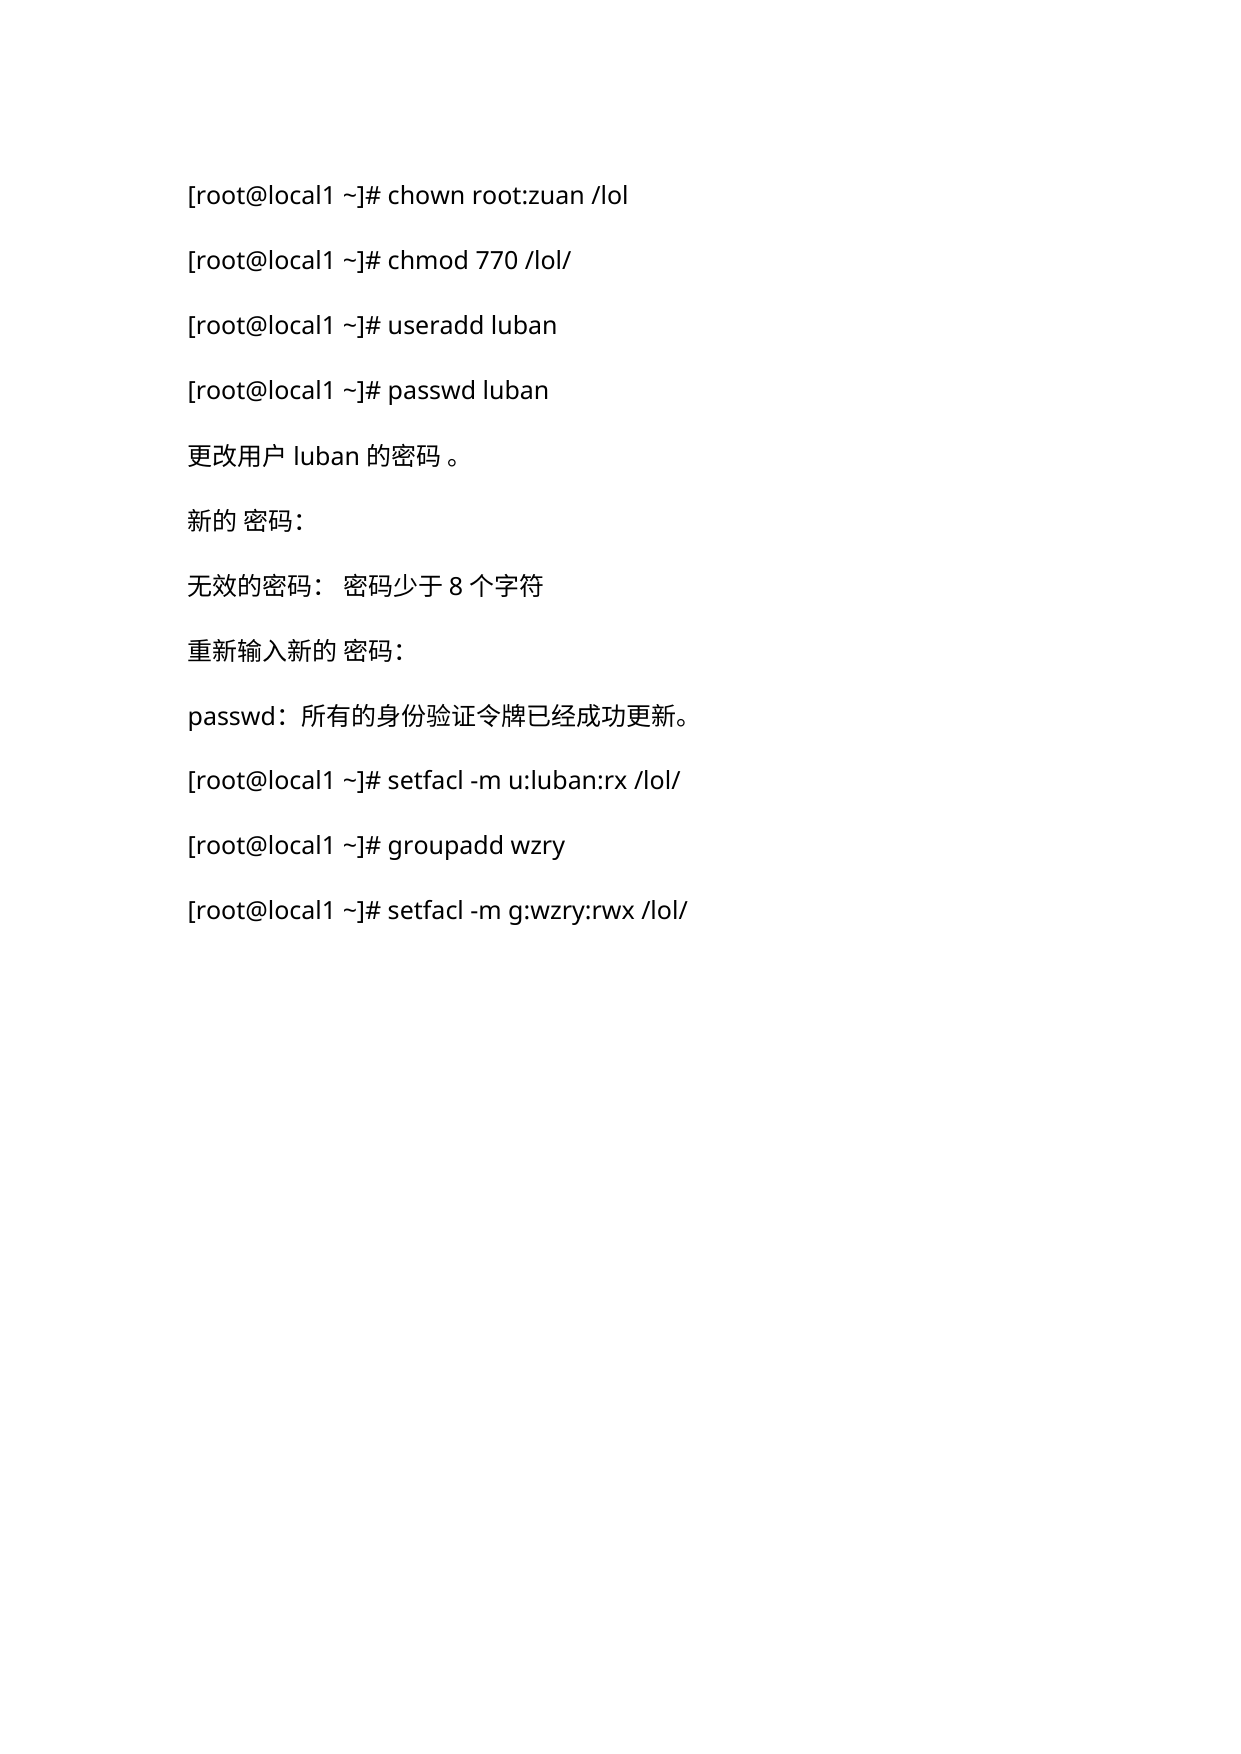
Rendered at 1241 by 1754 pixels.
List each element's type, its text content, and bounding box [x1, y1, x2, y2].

text [root@local1 ~]# setfacl -m u:luban:rx /lol/ [187, 747, 1053, 812]
text [root@local1 ~]# useradd luban [187, 292, 1053, 357]
text [root@local1 ~]# passwd luban [187, 357, 1053, 422]
text [root@local1 ~]# chown root:zuan /lol [187, 162, 1053, 227]
text [root@local1 ~]# chmod 770 /lol/ [187, 227, 1053, 292]
text 重新输入新的 密码： [187, 617, 1053, 682]
text [root@local1 ~]# groupadd wzry [187, 812, 1053, 877]
text 无效的密码： 密码少于 8 个字符 [187, 552, 1053, 617]
text 更改用户 luban 的密码 。 [187, 422, 1053, 487]
text [root@local1 ~]# setfacl -m g:wzry:rwx /lol/ [187, 877, 1053, 942]
text passwd：所有的身份验证令牌已经成功更新。 [187, 682, 1053, 747]
text 新的 密码： [187, 487, 1053, 552]
